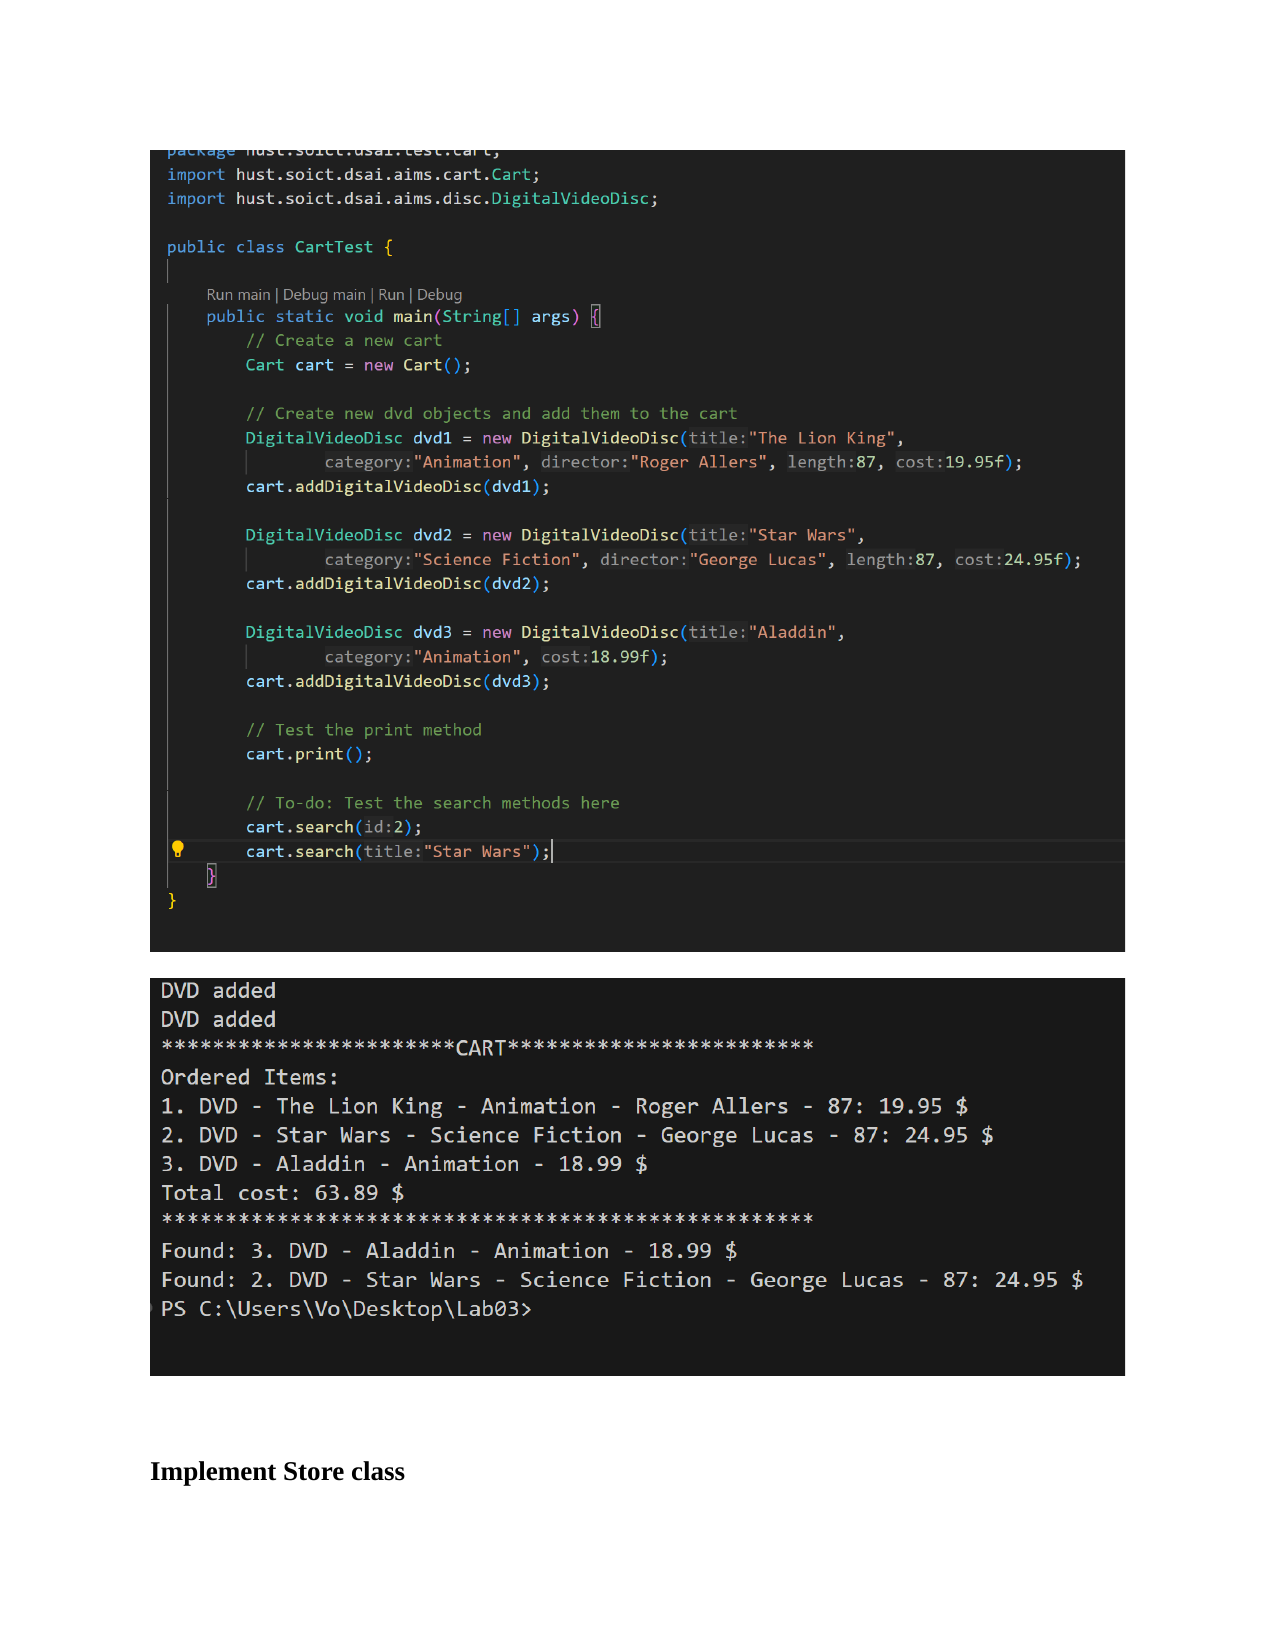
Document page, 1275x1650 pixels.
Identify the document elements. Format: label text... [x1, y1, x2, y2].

text Implement Store class [150, 1454, 1125, 1486]
picture [150, 150, 1125, 952]
picture [150, 978, 1125, 1376]
